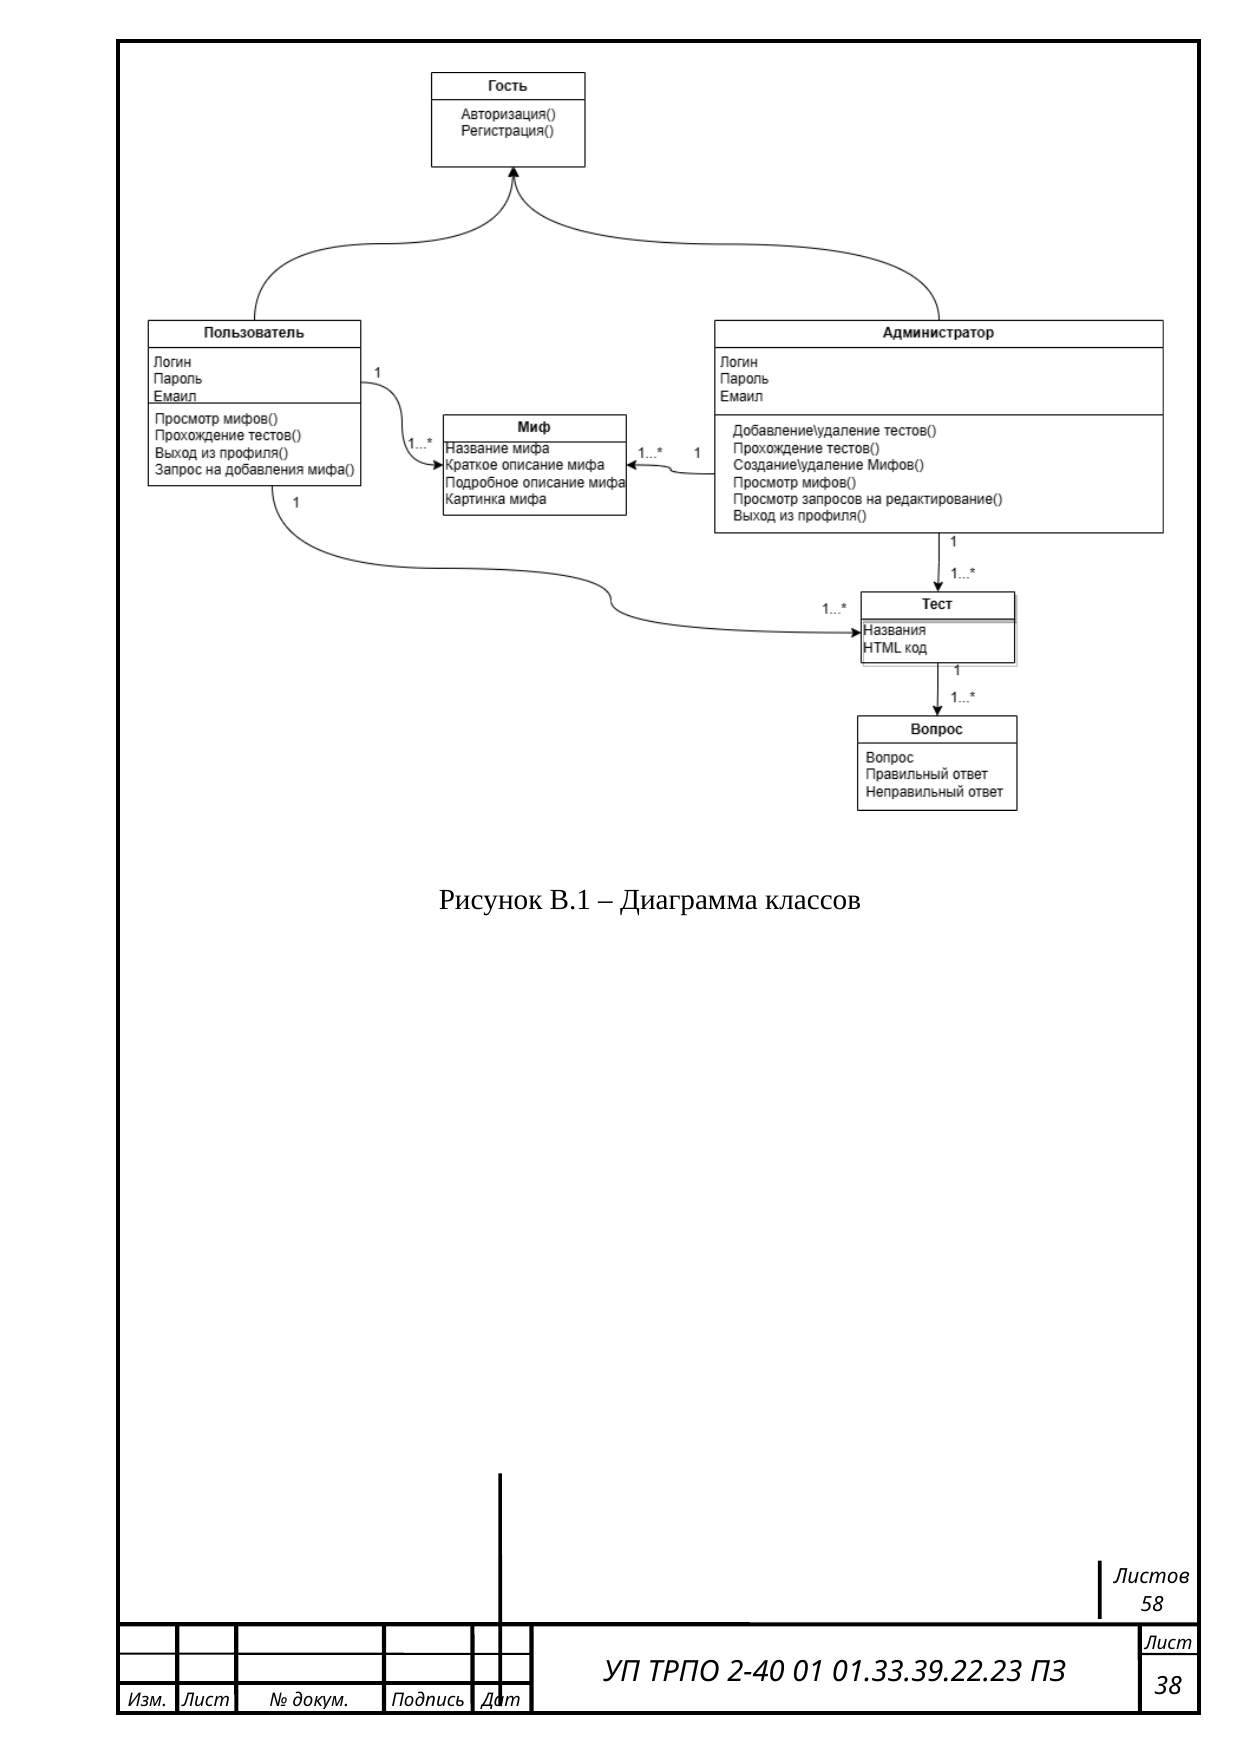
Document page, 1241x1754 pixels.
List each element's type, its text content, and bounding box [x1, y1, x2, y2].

text Рисунок В.1 – Диаграмма классов [118, 882, 1181, 916]
picture [136, 72, 1164, 811]
